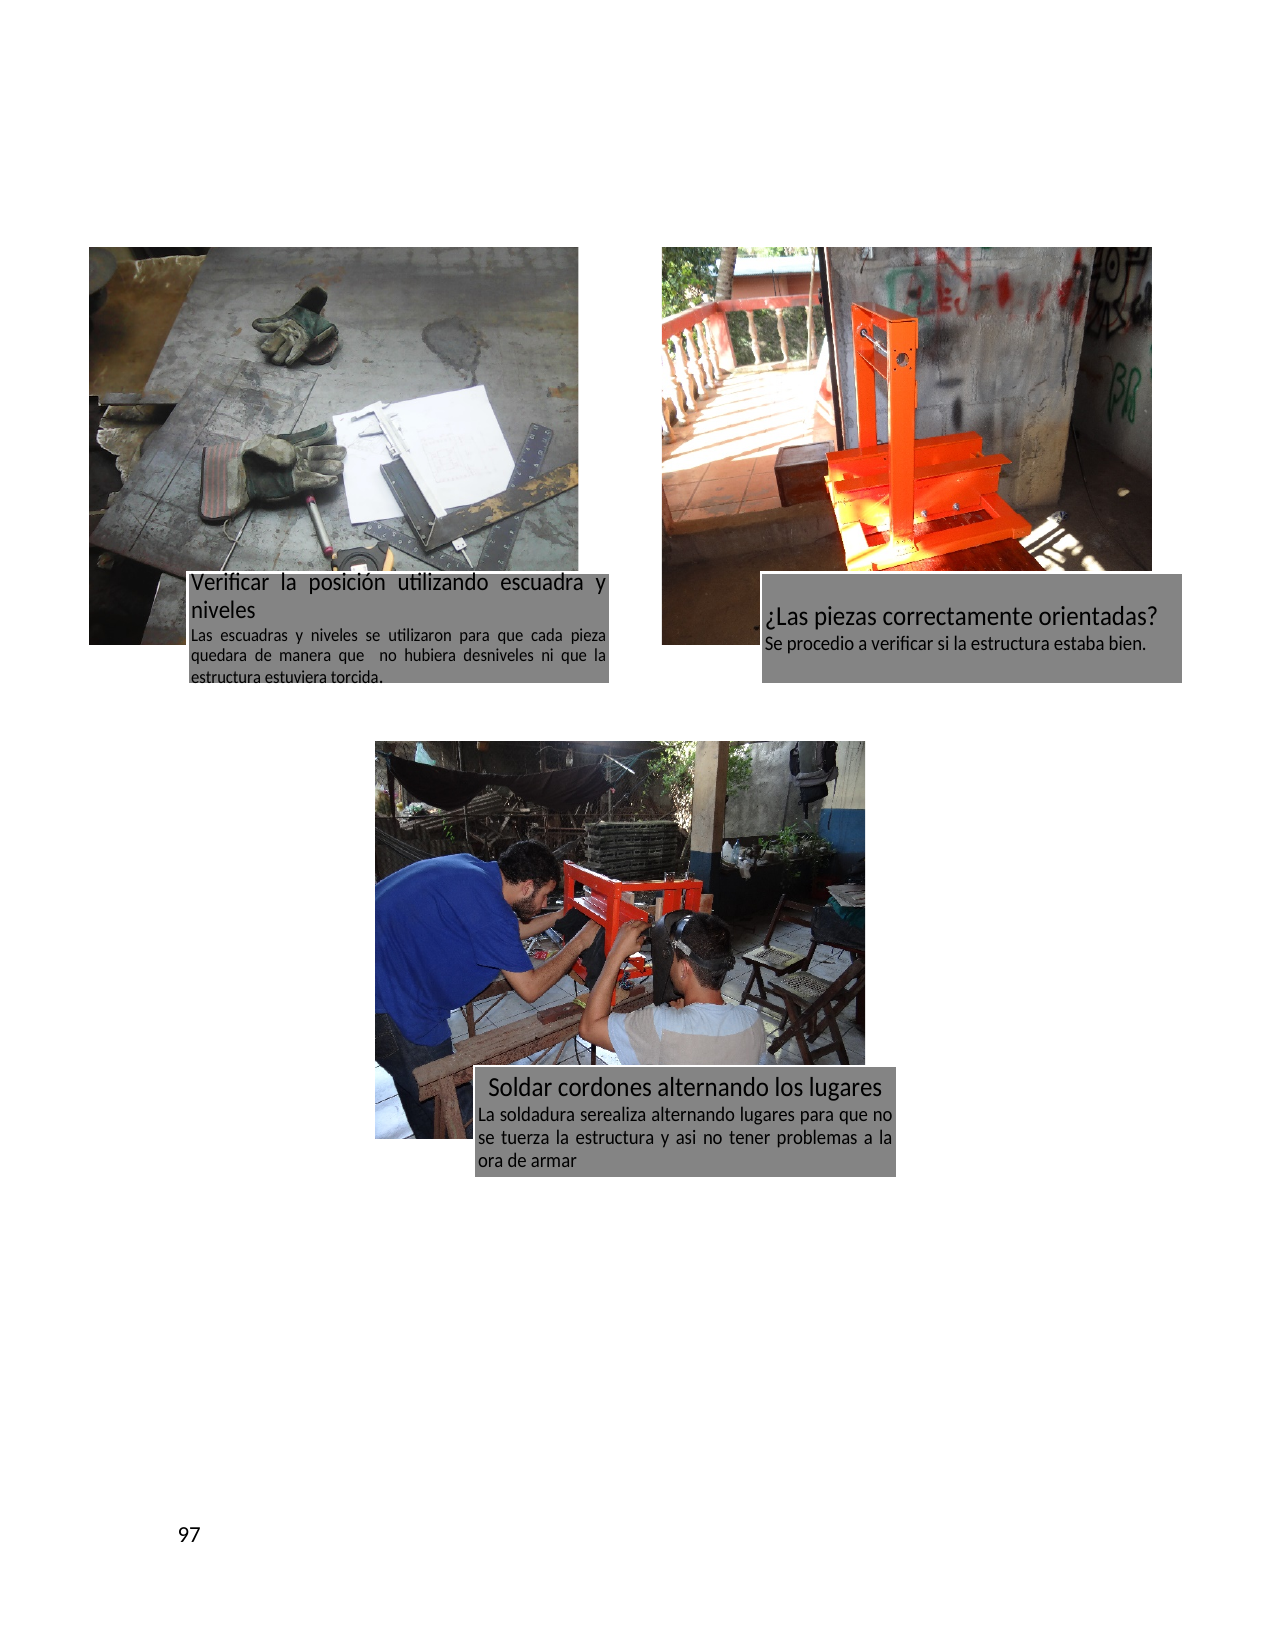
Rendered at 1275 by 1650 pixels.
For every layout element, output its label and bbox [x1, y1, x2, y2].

picture [375, 741, 866, 1139]
picture [661, 247, 1152, 645]
picture [89, 247, 579, 645]
